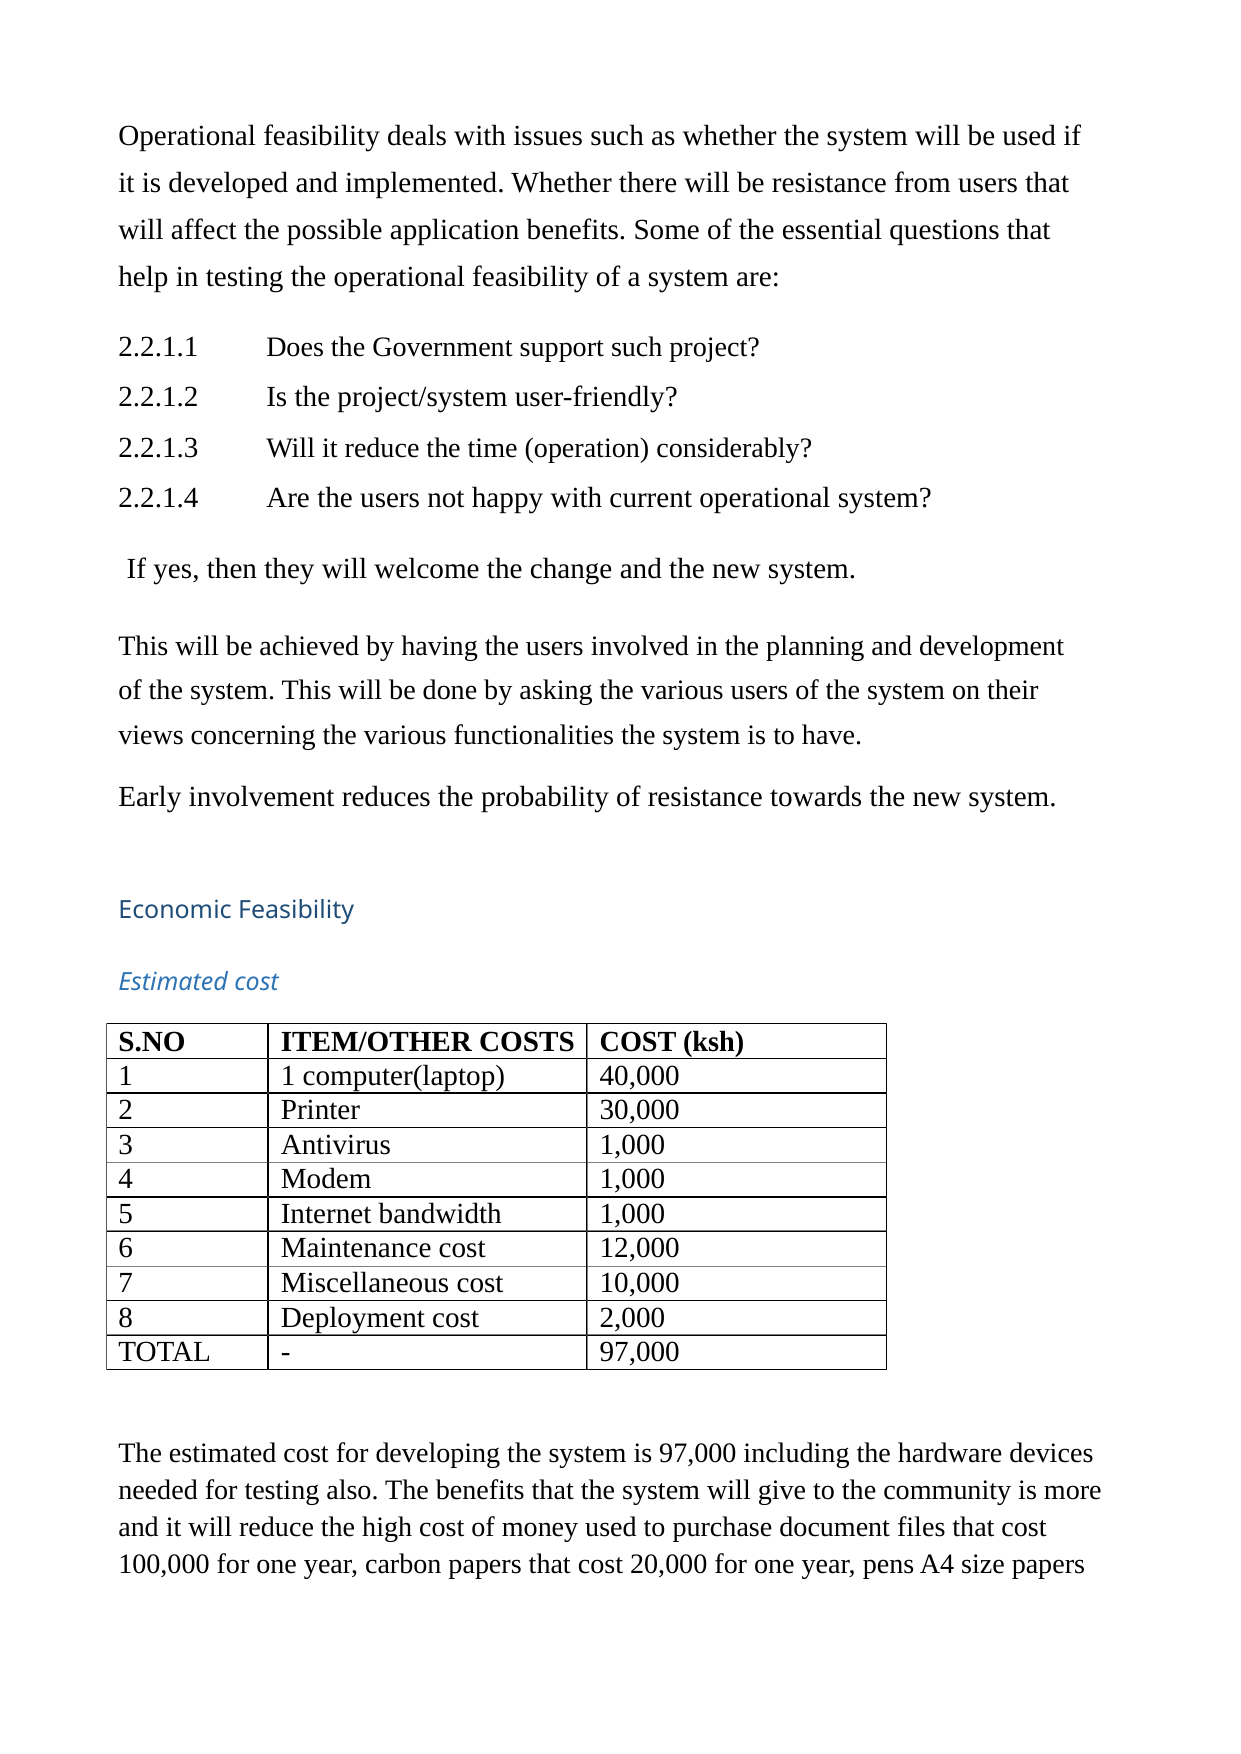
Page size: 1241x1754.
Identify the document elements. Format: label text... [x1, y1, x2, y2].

table_cell 30,000 [587, 1092, 747, 1127]
table_cell 1 computer(laptop) [245, 1058, 587, 1092]
subtitle Economic Feasibility [118, 891, 1122, 925]
table_cell 1 [118, 1058, 245, 1092]
table_cell 7 [118, 1265, 245, 1300]
table_cell 3 [118, 1127, 245, 1161]
text Operational feasibility deals with issues such as whether the system will be used if it is developed and implemented. Whether there will be resistance from users that will affect the possible application benefits. Some of the essential questions that help in testing the operational feasibility of a system are: [118, 118, 1099, 292]
table_cell 2,000 [587, 1300, 747, 1334]
table_cell Deployment cost [245, 1300, 587, 1334]
table_cell 12,000 [587, 1231, 747, 1265]
table_cell 8 [118, 1300, 245, 1334]
table_cell 4 [118, 1161, 245, 1196]
table_cell 6 [118, 1231, 245, 1265]
table_cell Maintenance cost [245, 1231, 587, 1265]
table_cell 1,000 [587, 1161, 747, 1196]
text 2.2.1.3 Will it reduce the time (operation) considerably? [118, 430, 1122, 463]
text 2.2.1.1 Does the Government support such project? [118, 329, 1122, 363]
text 2.2.1.4 Are the users not happy with current operational system? [118, 480, 1122, 513]
text Early involvement reduces the probability of resistance towards the new system. [118, 779, 1122, 813]
table_cell Antivirus [245, 1127, 587, 1161]
picture [106, 1023, 887, 1370]
text If yes, then they will welcome the change and the new system. [126, 551, 1122, 585]
table_cell Internet bandwidth [245, 1196, 587, 1231]
table_header S.NO [118, 1024, 245, 1058]
table_cell 40,000 [587, 1058, 747, 1092]
table_cell TOTAL [118, 1334, 245, 1369]
table_header COST (ksh) [587, 1024, 747, 1058]
table_cell - [245, 1334, 587, 1369]
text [118, 1436, 1103, 1579]
table_cell Printer [245, 1092, 587, 1127]
table_cell 97,000 [587, 1334, 747, 1369]
text This will be achieved by having the users involved in the planning and development of the system. This will be done by asking the various users of the system on their views concerning the various functionalities the system is to have. [118, 628, 1076, 750]
table_header ITEM/OTHER COSTS [245, 1024, 587, 1058]
table_cell 2 [118, 1092, 245, 1127]
subtitle Estimated cost [118, 963, 1122, 997]
table_cell 10,000 [587, 1265, 747, 1300]
table_cell 5 [118, 1196, 245, 1231]
table_cell 1,000 [587, 1127, 747, 1161]
table_cell Miscellaneous cost [245, 1265, 587, 1300]
table_cell 1,000 [587, 1196, 747, 1231]
text 2.2.1.2 Is the project/system user-friendly? [118, 379, 1122, 413]
table_cell Modem [245, 1161, 587, 1196]
